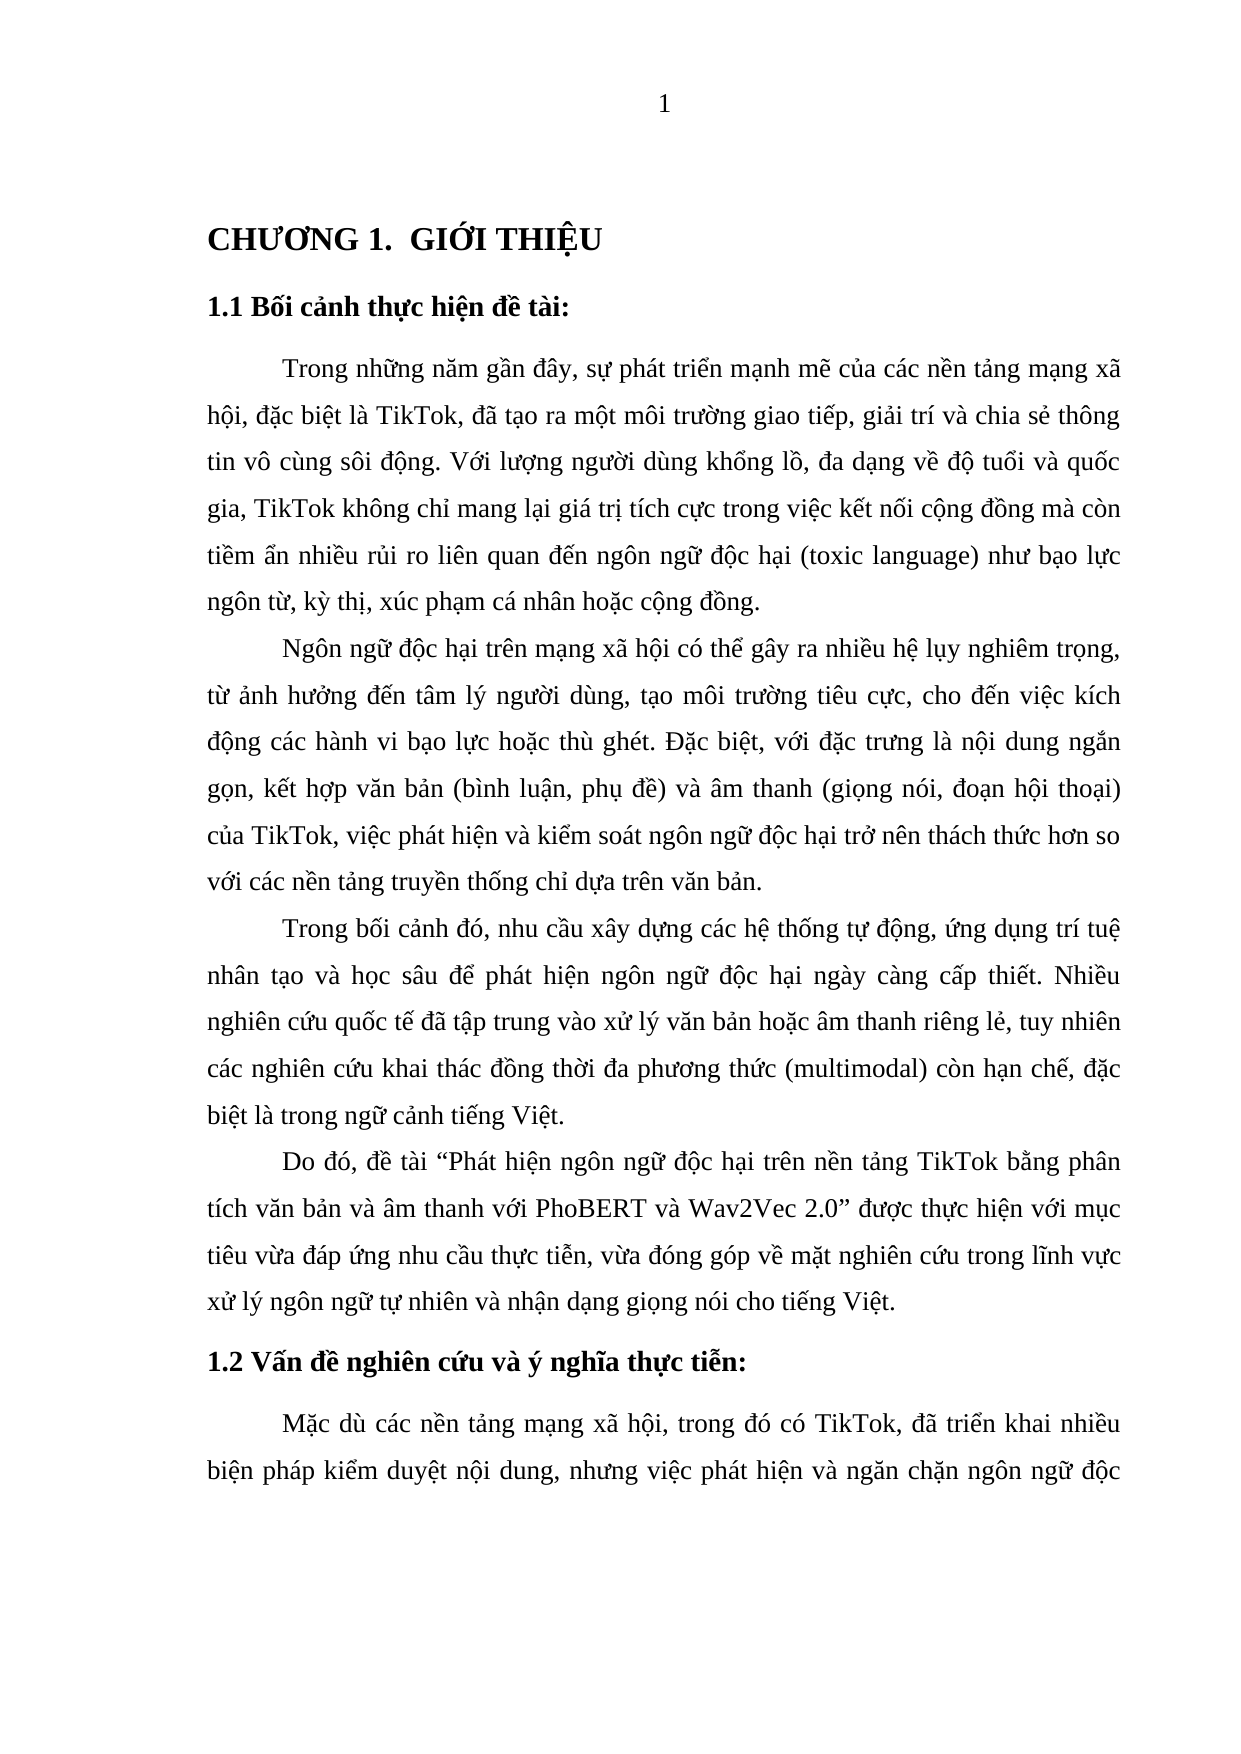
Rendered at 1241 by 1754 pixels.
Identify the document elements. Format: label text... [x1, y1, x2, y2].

subtitle Bối cảnh thực hiện đề tài: [207, 289, 1122, 323]
text Trong những năm gần đây, sự phát triển mạnh mẽ của các nền tảng mạng xã hội, đặc biệt là TikTok, đã tạo ra một môi trường giao tiếp, giải trí và chia sẻ thông tin vô cùng sôi động. Với lượng người dùng khổng lồ, đa dạng về độ tuổi và quốc gia, TikTok không chỉ mang lại giá trị tích cực trong việc kết nối cộng đồng mà còn tiềm ẩn nhiều rủi ro liên quan đến ngôn ngữ độc hại (toxic language) như bạo lực ngôn từ, kỳ thị, xúc phạm cá nhân hoặc cộng đồng. [207, 352, 1122, 617]
subtitle Vấn đề nghiên cứu và ý nghĩa thực tiễn: [207, 1344, 1122, 1378]
text Trong bối cảnh đó, nhu cầu xây dựng các hệ thống tự động, ứng dụng trí tuệ nhân tạo và học sâu để phát hiện ngôn ngữ độc hại ngày càng cấp thiết. Nhiều nghiên cứu quốc tế đã tập trung vào xử lý văn bản hoặc âm thanh riêng lẻ, tuy nhiên các nghiên cứu khai thác đồng thời đa phương thức (multimodal) còn hạn chế, đặc biệt là trong ngữ cảnh tiếng Việt. [207, 912, 1122, 1130]
subtitle GIỚI THIỆU [207, 219, 1122, 258]
text Do đó, đề tài “Phát hiện ngôn ngữ độc hại trên nền tảng TikTok bằng phân tích văn bản và âm thanh với PhoBERT và Wav2Vec 2.0” được thực hiện với mục tiêu vừa đáp ứng nhu cầu thực tiễn, vừa đóng góp về mặt nghiên cứu trong lĩnh vực xử lý ngôn ngữ tự nhiên và nhận dạng giọng nói cho tiếng Việt. [207, 1145, 1122, 1317]
text Ngôn ngữ độc hại trên mạng xã hội có thể gây ra nhiều hệ lụy nghiêm trọng, từ ảnh hưởng đến tâm lý người dùng, tạo môi trường tiêu cực, cho đến việc kích động các hành vi bạo lực hoặc thù ghét. Đặc biệt, với đặc trưng là nội dung ngắn gọn, kết hợp văn bản (bình luận, phụ đề) và âm thanh (giọng nói, đoạn hội thoại) của TikTok, việc phát hiện và kiểm soát ngôn ngữ độc hại trở nên thách thức hơn so với các nền tảng truyền thống chỉ dựa trên văn bản. [207, 632, 1122, 897]
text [207, 1407, 1122, 1485]
